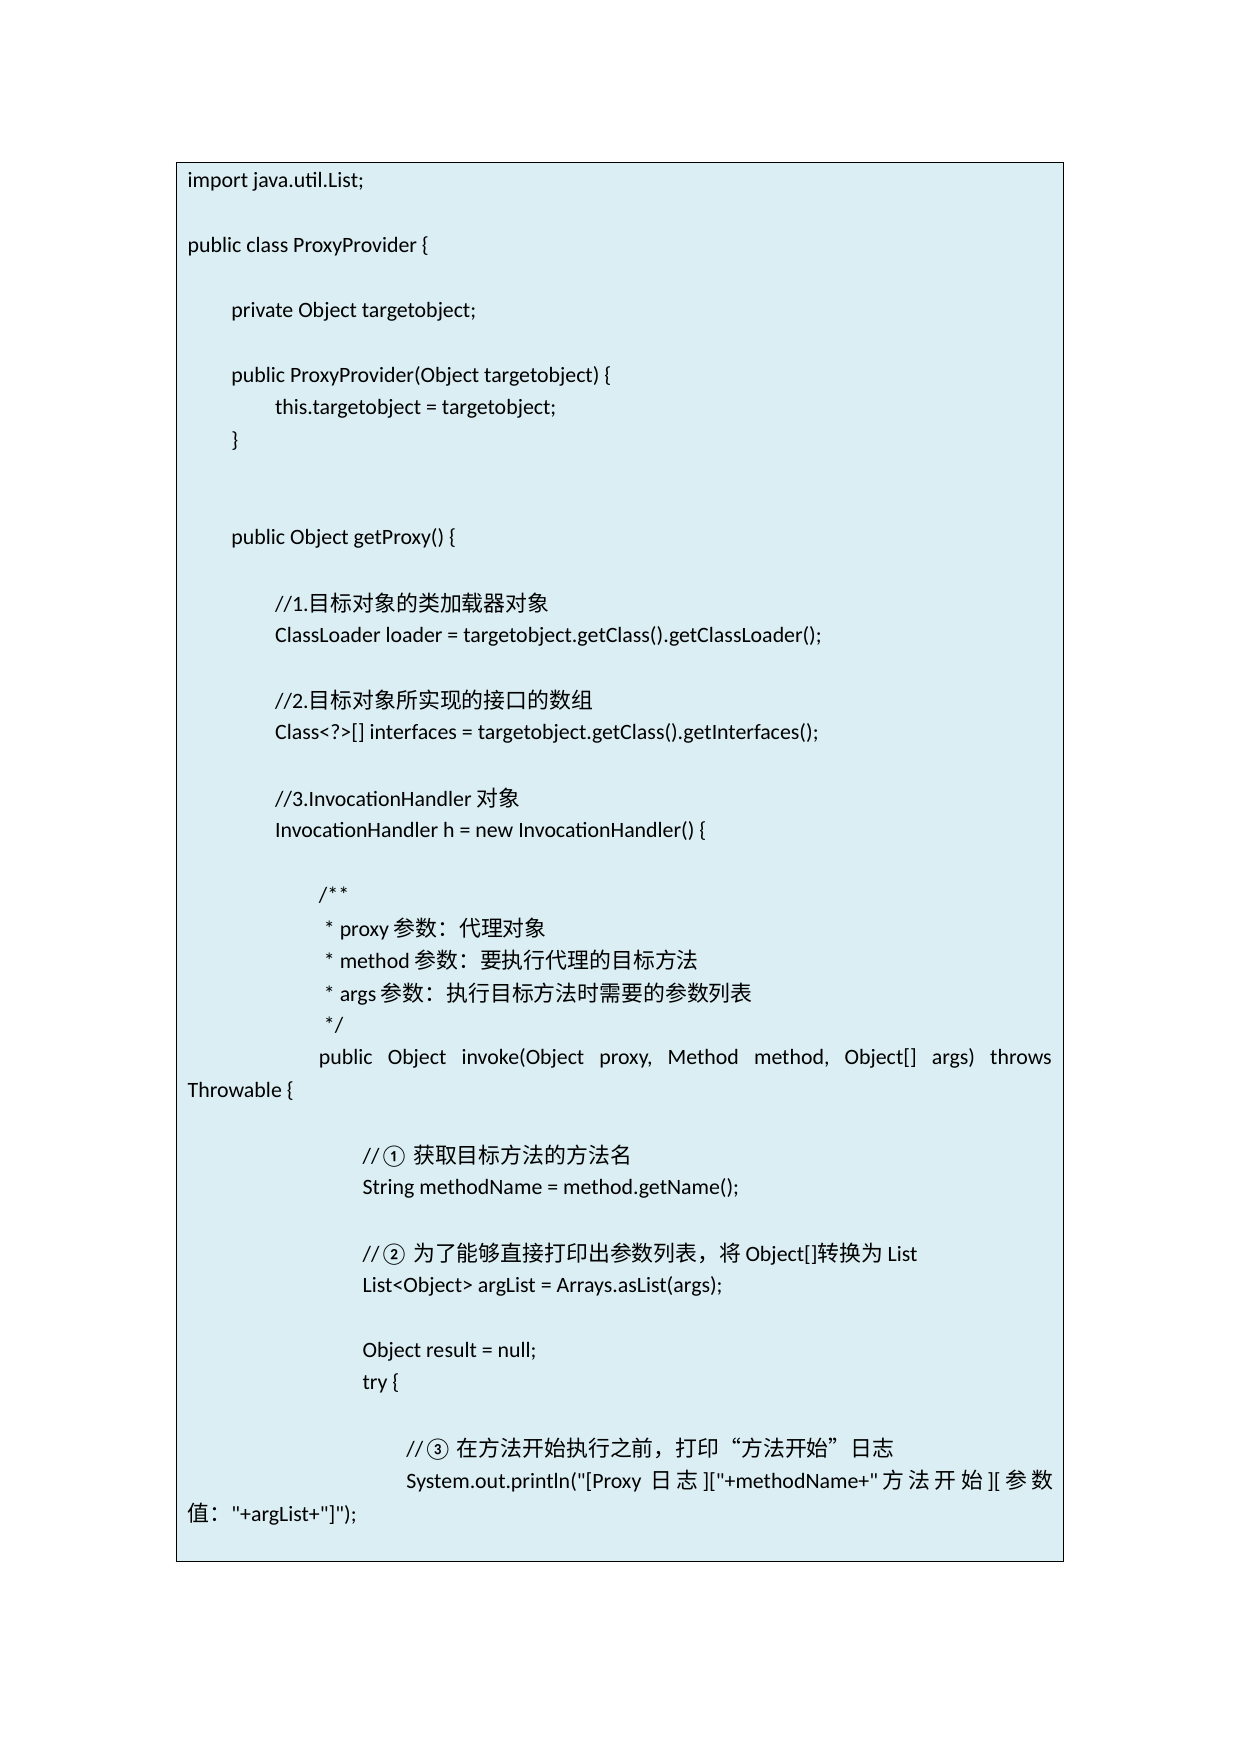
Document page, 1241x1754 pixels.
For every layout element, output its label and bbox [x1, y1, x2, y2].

table_header [177, 163, 1063, 1561]
